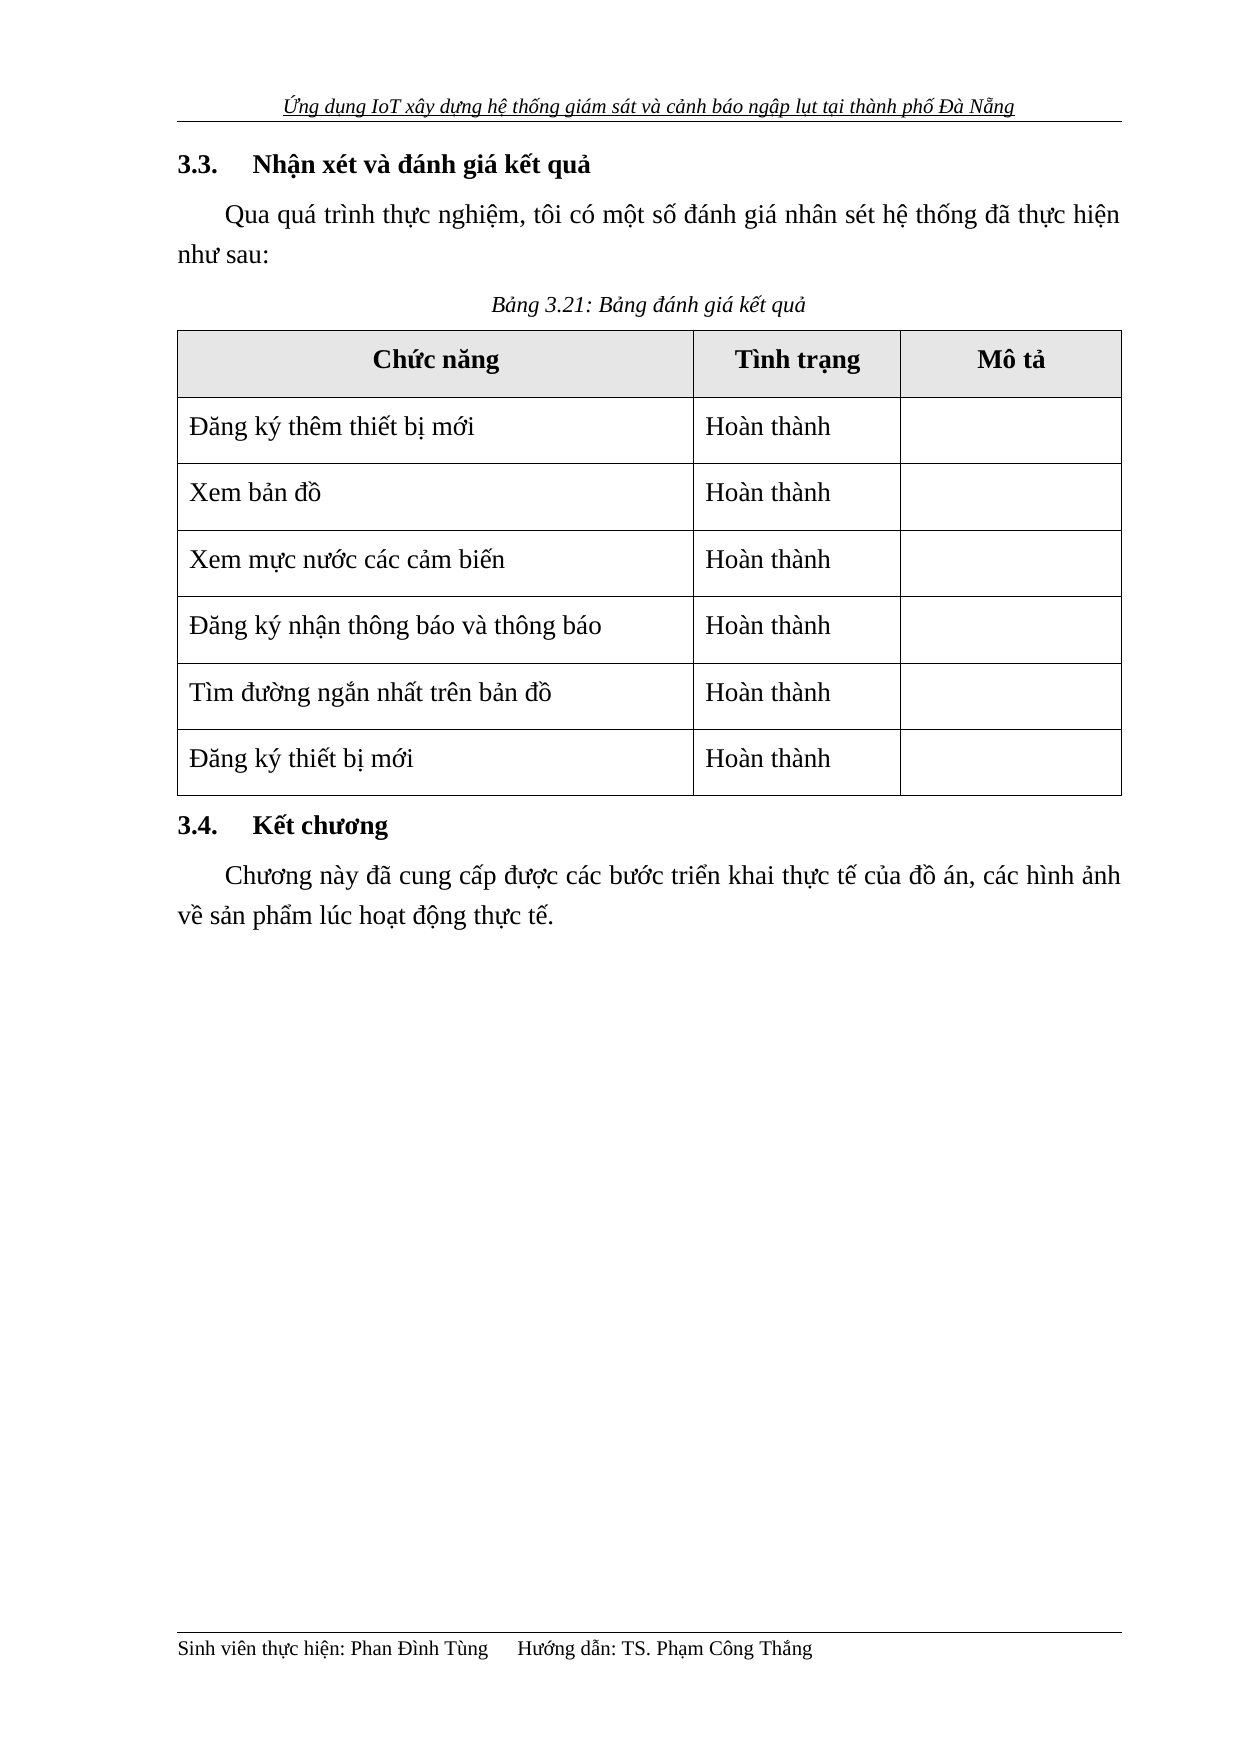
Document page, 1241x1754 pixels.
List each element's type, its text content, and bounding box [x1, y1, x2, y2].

table_header Mô tả [901, 331, 1121, 397]
table_cell Đăng ký nhận thông báo và thông báo [178, 597, 693, 662]
table_cell [901, 730, 1121, 795]
table_cell Hoàn thành [694, 597, 900, 662]
table_cell Đăng ký thêm thiết bị mới [178, 398, 693, 463]
table_cell [901, 531, 1121, 596]
table_cell [901, 464, 1121, 529]
table_cell Đăng ký thiết bị mới [178, 730, 693, 795]
table_cell Xem mực nước các cảm biến [178, 531, 693, 596]
table_cell Tìm đường ngắn nhất trên bản đồ [178, 664, 693, 729]
text Qua quá trình thực nghiệm, tôi có một số đánh giá nhân sét hệ thống đã thực hiện như sau: [177, 198, 1122, 269]
text Bảng 3.1: Bảng đánh giá kết quả [177, 291, 1122, 318]
table_header Tình trạng [694, 331, 900, 397]
table_header Chức năng [178, 331, 693, 397]
table_cell Hoàn thành [694, 398, 900, 463]
table_cell Hoàn thành [694, 730, 900, 795]
table_cell Hoàn thành [694, 531, 900, 596]
table_cell [901, 597, 1121, 662]
table_cell Hoàn thành [694, 464, 900, 529]
table_cell [901, 398, 1121, 463]
text Chương này đã cung cấp được các bước triển khai thực tế của đồ án, các hình ảnh về sản phẩm lúc hoạt động thực tế. [177, 859, 1122, 931]
table_cell Hoàn thành [694, 664, 900, 729]
subtitle 3.4. Kết chương [177, 809, 1122, 840]
table_cell [901, 664, 1121, 729]
subtitle 3.3. Nhận xét và đánh giá kết quả [177, 148, 1122, 179]
table_cell Xem bản đồ [178, 464, 693, 529]
